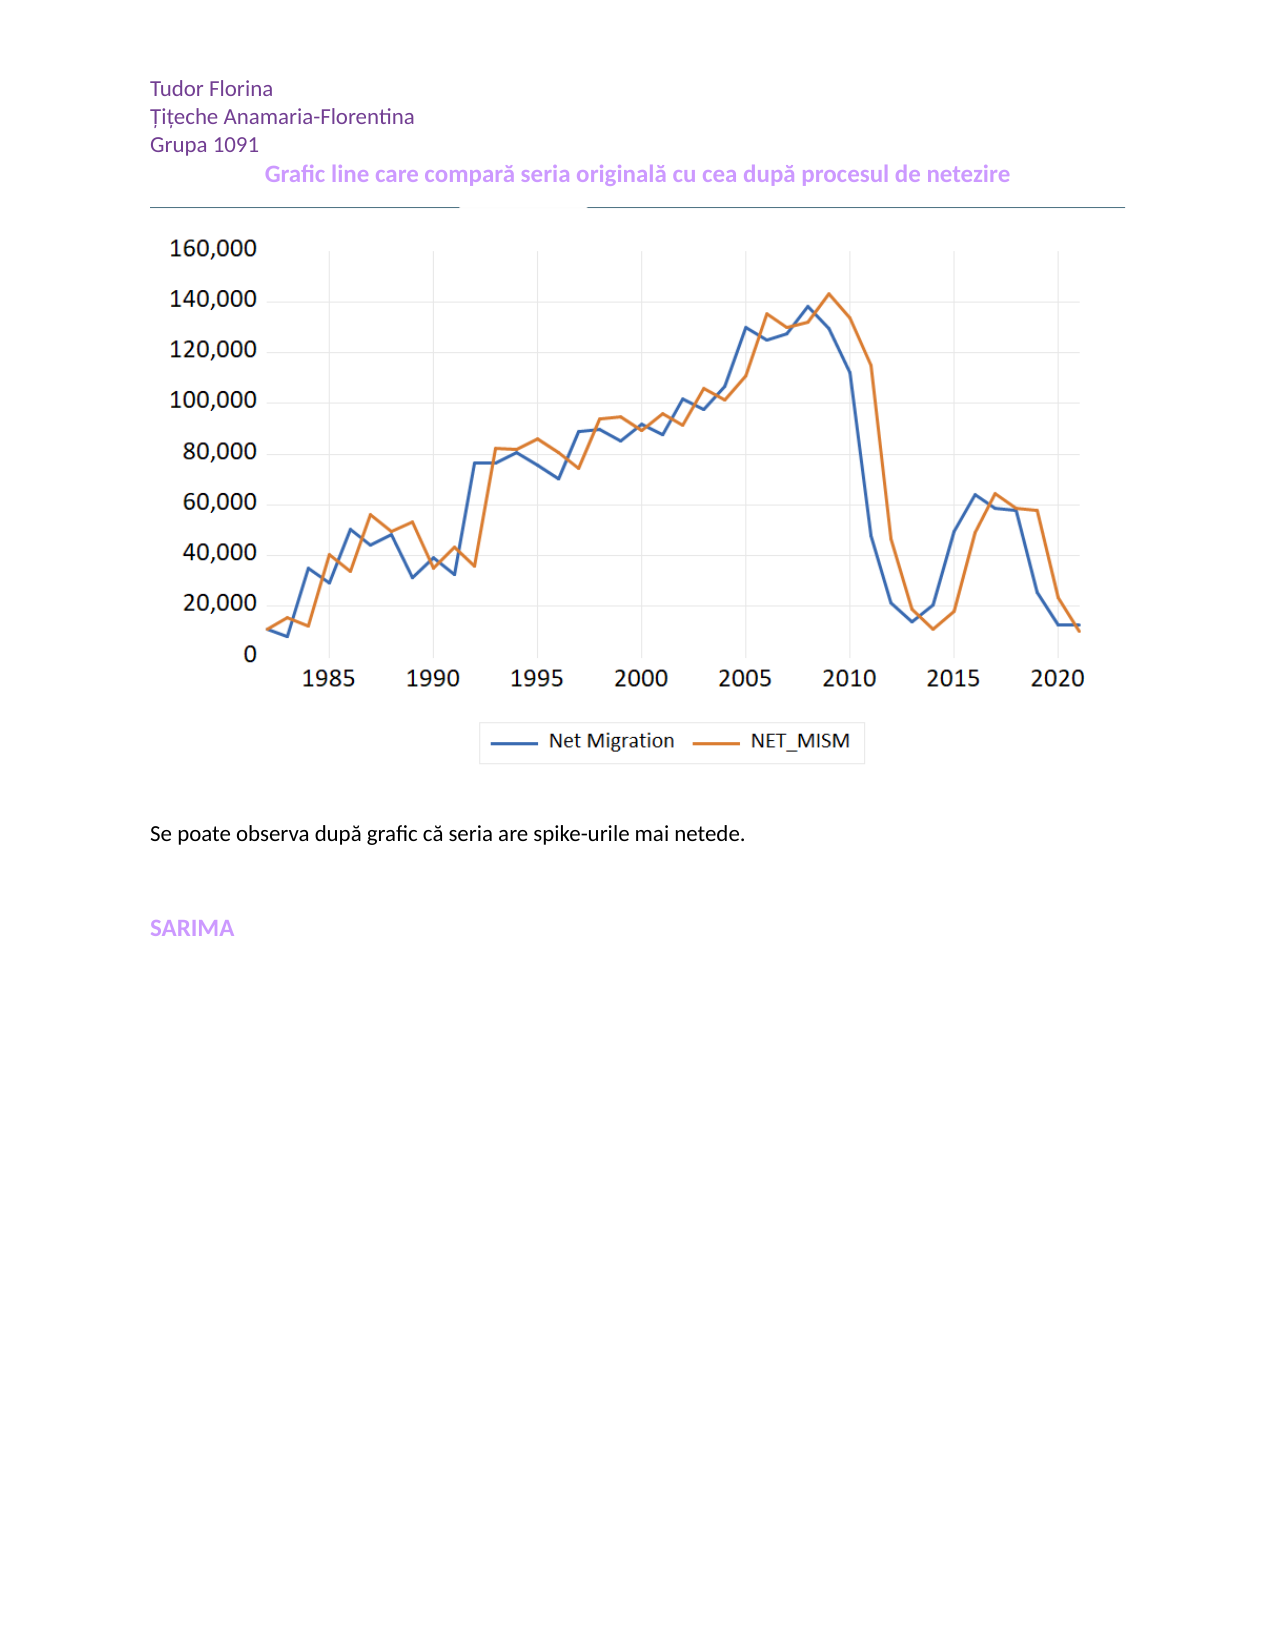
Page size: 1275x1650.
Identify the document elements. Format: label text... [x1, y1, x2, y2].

text Se poate observa după grafic că seria are spike-urile mai netede. [150, 819, 1125, 847]
text Grafic line care compară seria originală cu cea după procesul de netezire [150, 158, 1125, 188]
picture [150, 207, 1125, 800]
text SARIMA [150, 913, 1125, 943]
